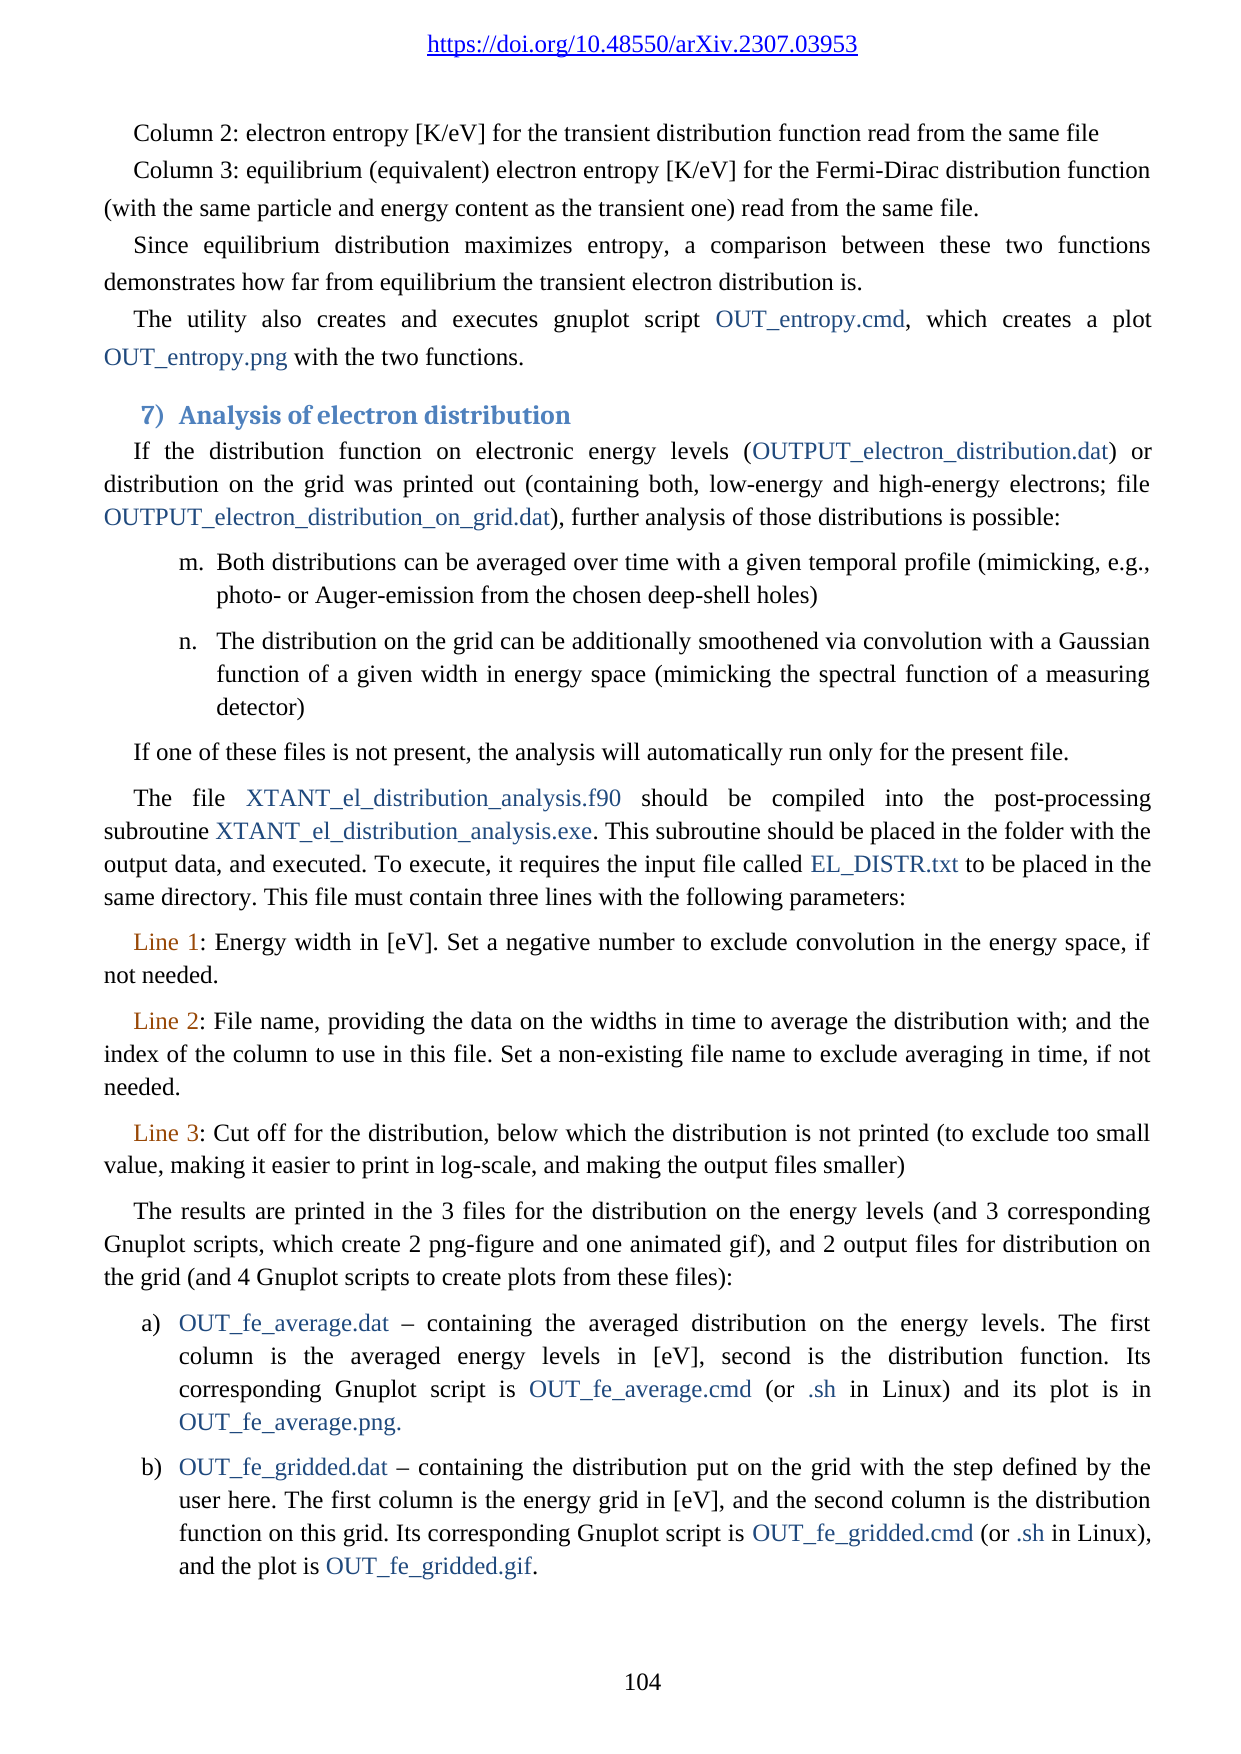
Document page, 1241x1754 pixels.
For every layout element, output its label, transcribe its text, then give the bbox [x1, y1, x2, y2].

list OUT_fe_gridded.dat – containing the distribution put on the grid with the step defined by the user here. The first column is the energy grid in [eV], and the second column is the distribution function on this grid. Its corresponding Gnuplot script is OUT_fe_gridded.cmd (or .sh in Linux), and the plot is OUT_fe_gridded.gif. [141, 1452, 1152, 1580]
text Line 3: Cut off for the distribution, below which the distribution is not printed (to exclude too small value, making it easier to print in log-scale, and making the output files smaller) [103, 1118, 1152, 1179]
text Line 1: Energy width in [eV]. Set a negative number to exclude convolution in the energy space, if not needed. [103, 927, 1152, 989]
text If one of these files is not present, the analysis will automatically run only for the present file. [103, 737, 1152, 766]
subtitle Analysis of electron distribution [141, 400, 1152, 431]
text The file XTANT_el_distribution_analysis.f90 should be compiled into the post-processing subroutine XTANT_el_distribution_analysis.exe. This subroutine should be placed in the folder with the output data, and executed. To execute, it requires the input file called EL_DISTR.txt to be placed in the same directory. This file must contain three lines with the following parameters: [103, 783, 1152, 911]
text If the distribution function on electronic energy levels (OUTPUT_electron_distribution.dat) or distribution on the grid was printed out (containing both, low-energy and high-energy electrons; file OUTPUT_electron_distribution_on_grid.dat), further analysis of those distributions is possible: [103, 436, 1152, 531]
list The distribution on the grid can be additionally smoothened via convolution with a Gaussian function of a given width in energy space (mimicking the spectral function of a measuring detector) [178, 626, 1152, 721]
text Line 2: File name, providing the data on the widths in time to average the distribution with; and the index of the column to use in this file. Set a non-existing file name to exclude averaging in time, if not needed. [103, 1006, 1152, 1101]
text Column 2: electron entropy [K/eV] for the transient distribution function read from the same file [103, 118, 1152, 147]
list Both distributions can be averaged over time with a given temporal profile (mimicking, e.g., photo- or Auger-emission from the chosen deep-shell holes) [178, 547, 1152, 609]
text Since equilibrium distribution maximizes entropy, a comparison between these two functions demonstrates how far from equilibrium the transient electron distribution is. [103, 230, 1152, 296]
text The utility also creates and executes gnuplot script OUT_entropy.cmd, which creates a plot OUT_entropy.png with the two functions. [103, 304, 1152, 371]
list OUT_fe_average.dat – containing the averaged distribution on the energy levels. The first column is the averaged energy levels in [eV], second is the distribution function. Its corresponding Gnuplot script is OUT_fe_average.cmd (or .sh in Linux) and its plot is in OUT_fe_average.png. [141, 1308, 1152, 1436]
text Column 3: equilibrium (equivalent) electron entropy [K/eV] for the Fermi-Dirac distribution function (with the same particle and energy content as the transient one) read from the same file. [103, 155, 1152, 221]
text The results are printed in the 3 files for the distribution on the energy levels (and 3 corresponding Gnuplot scripts, which create 2 png-figure and one animated gif), and 2 output files for distribution on the grid (and 4 Gnuplot scripts to create plots from these files): [103, 1196, 1152, 1291]
